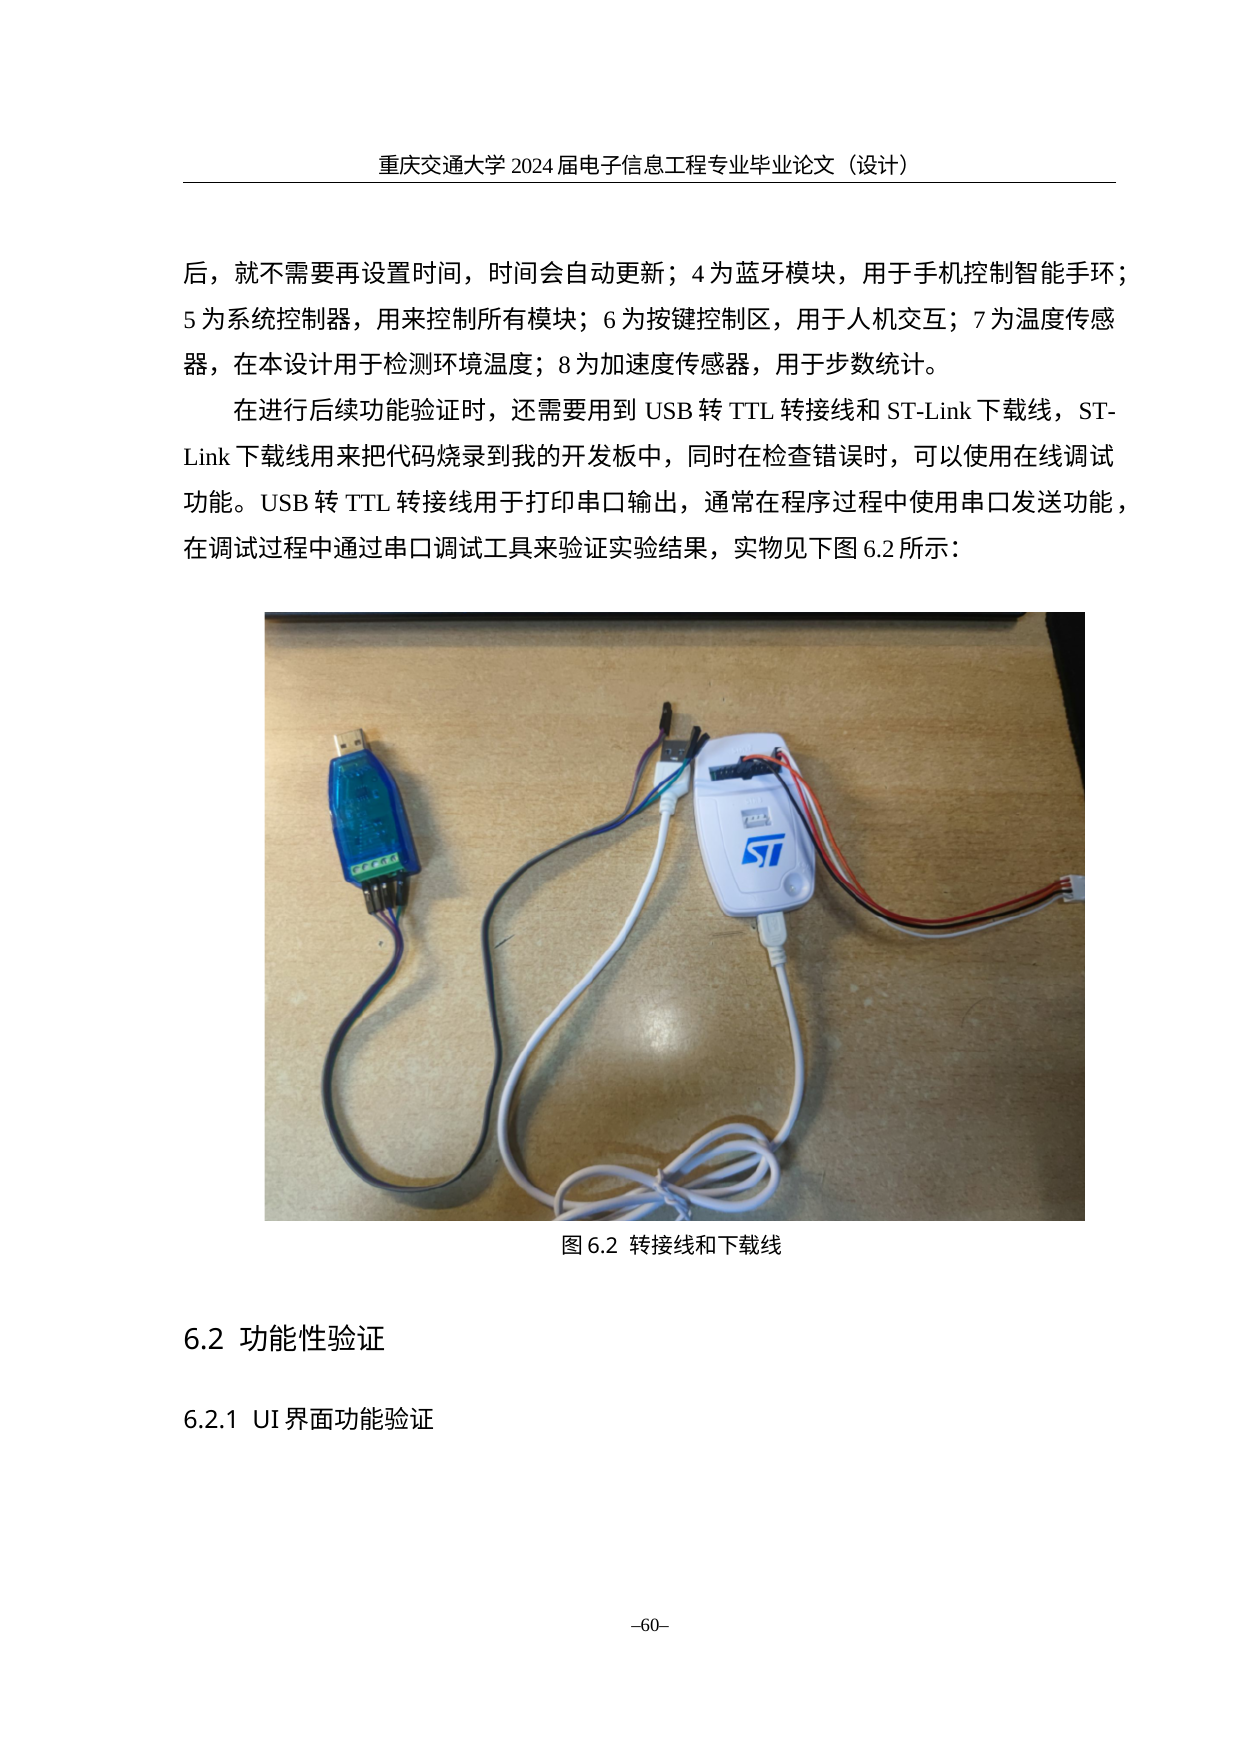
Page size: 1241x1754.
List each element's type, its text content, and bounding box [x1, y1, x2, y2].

picture [264, 612, 1085, 1221]
text 在进行后续功能验证时，还需要用到USB转TTL转接线和ST-Link下载线，ST-Link下载线用来把代码烧录到我的开发板中，同时在检查错误时，可以使用在线调试功能。USB转TTL转接线用于打印串口输出，通常在程序过程中使用串口发送功能，在调试过程中通过串口调试工具来验证实验结果，实物见下图6.2所示： [183, 383, 1116, 566]
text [183, 246, 1116, 383]
subtitle 6.2 功能性验证 [183, 1316, 1116, 1358]
text 图6.2 转接线和下载线 [183, 1228, 1116, 1259]
subtitle 6.2.1 UI界面功能验证 [183, 1392, 1116, 1438]
